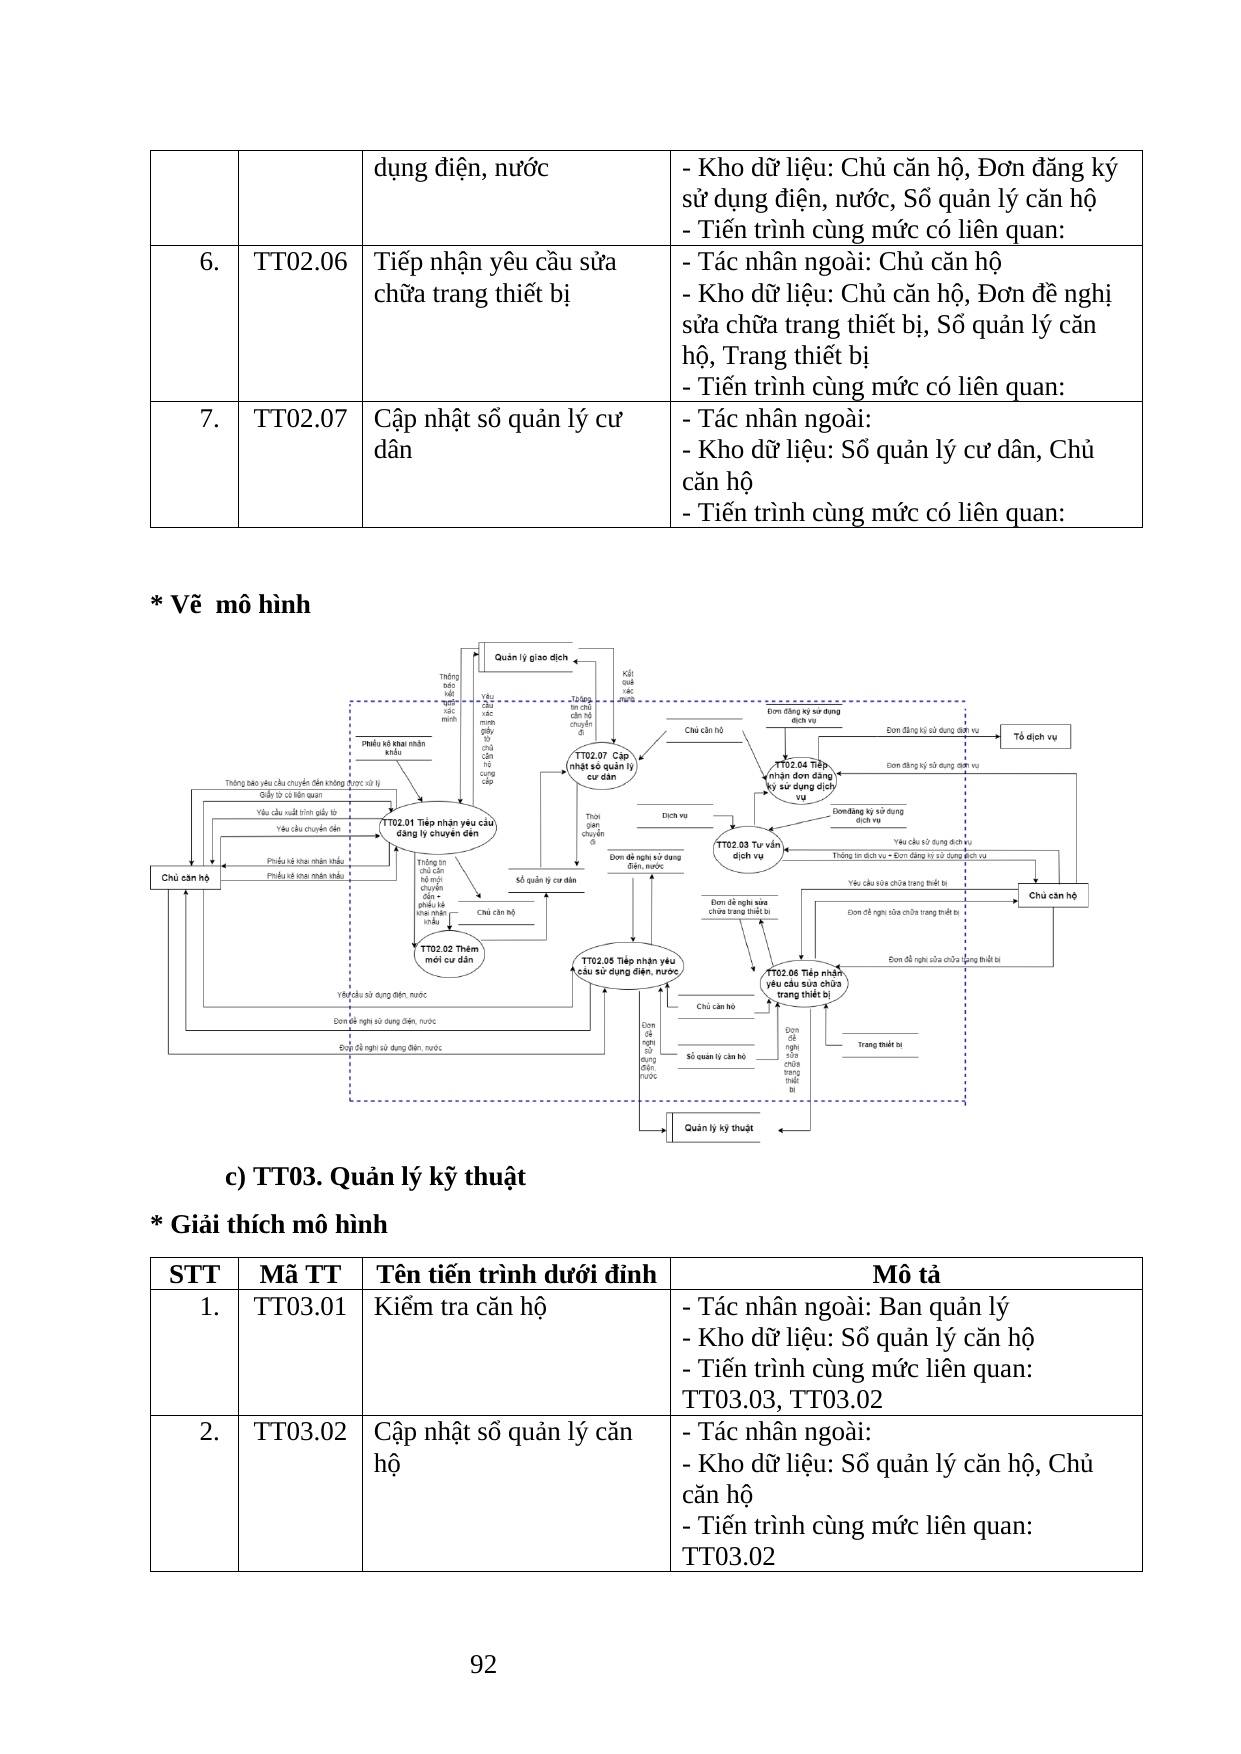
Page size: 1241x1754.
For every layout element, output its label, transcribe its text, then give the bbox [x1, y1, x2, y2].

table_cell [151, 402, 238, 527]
picture [150, 636, 1089, 1144]
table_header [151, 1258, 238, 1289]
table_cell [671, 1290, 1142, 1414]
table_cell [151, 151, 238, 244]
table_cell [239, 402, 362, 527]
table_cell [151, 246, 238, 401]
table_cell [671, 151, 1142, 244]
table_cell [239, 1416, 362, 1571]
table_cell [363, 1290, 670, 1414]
list TT03. Quản lý kỹ thuật [225, 1160, 1090, 1191]
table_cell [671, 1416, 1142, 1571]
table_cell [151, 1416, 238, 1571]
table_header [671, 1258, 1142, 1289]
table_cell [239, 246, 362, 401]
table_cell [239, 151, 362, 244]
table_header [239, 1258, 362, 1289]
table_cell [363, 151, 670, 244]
text * Vẽ mô hình [150, 589, 1090, 620]
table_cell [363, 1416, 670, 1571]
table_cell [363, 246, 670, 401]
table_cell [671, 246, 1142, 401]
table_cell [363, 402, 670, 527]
text * Giải thích mô hình [150, 1208, 1090, 1239]
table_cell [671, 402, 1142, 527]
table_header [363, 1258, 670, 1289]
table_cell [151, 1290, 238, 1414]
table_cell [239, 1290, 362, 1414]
